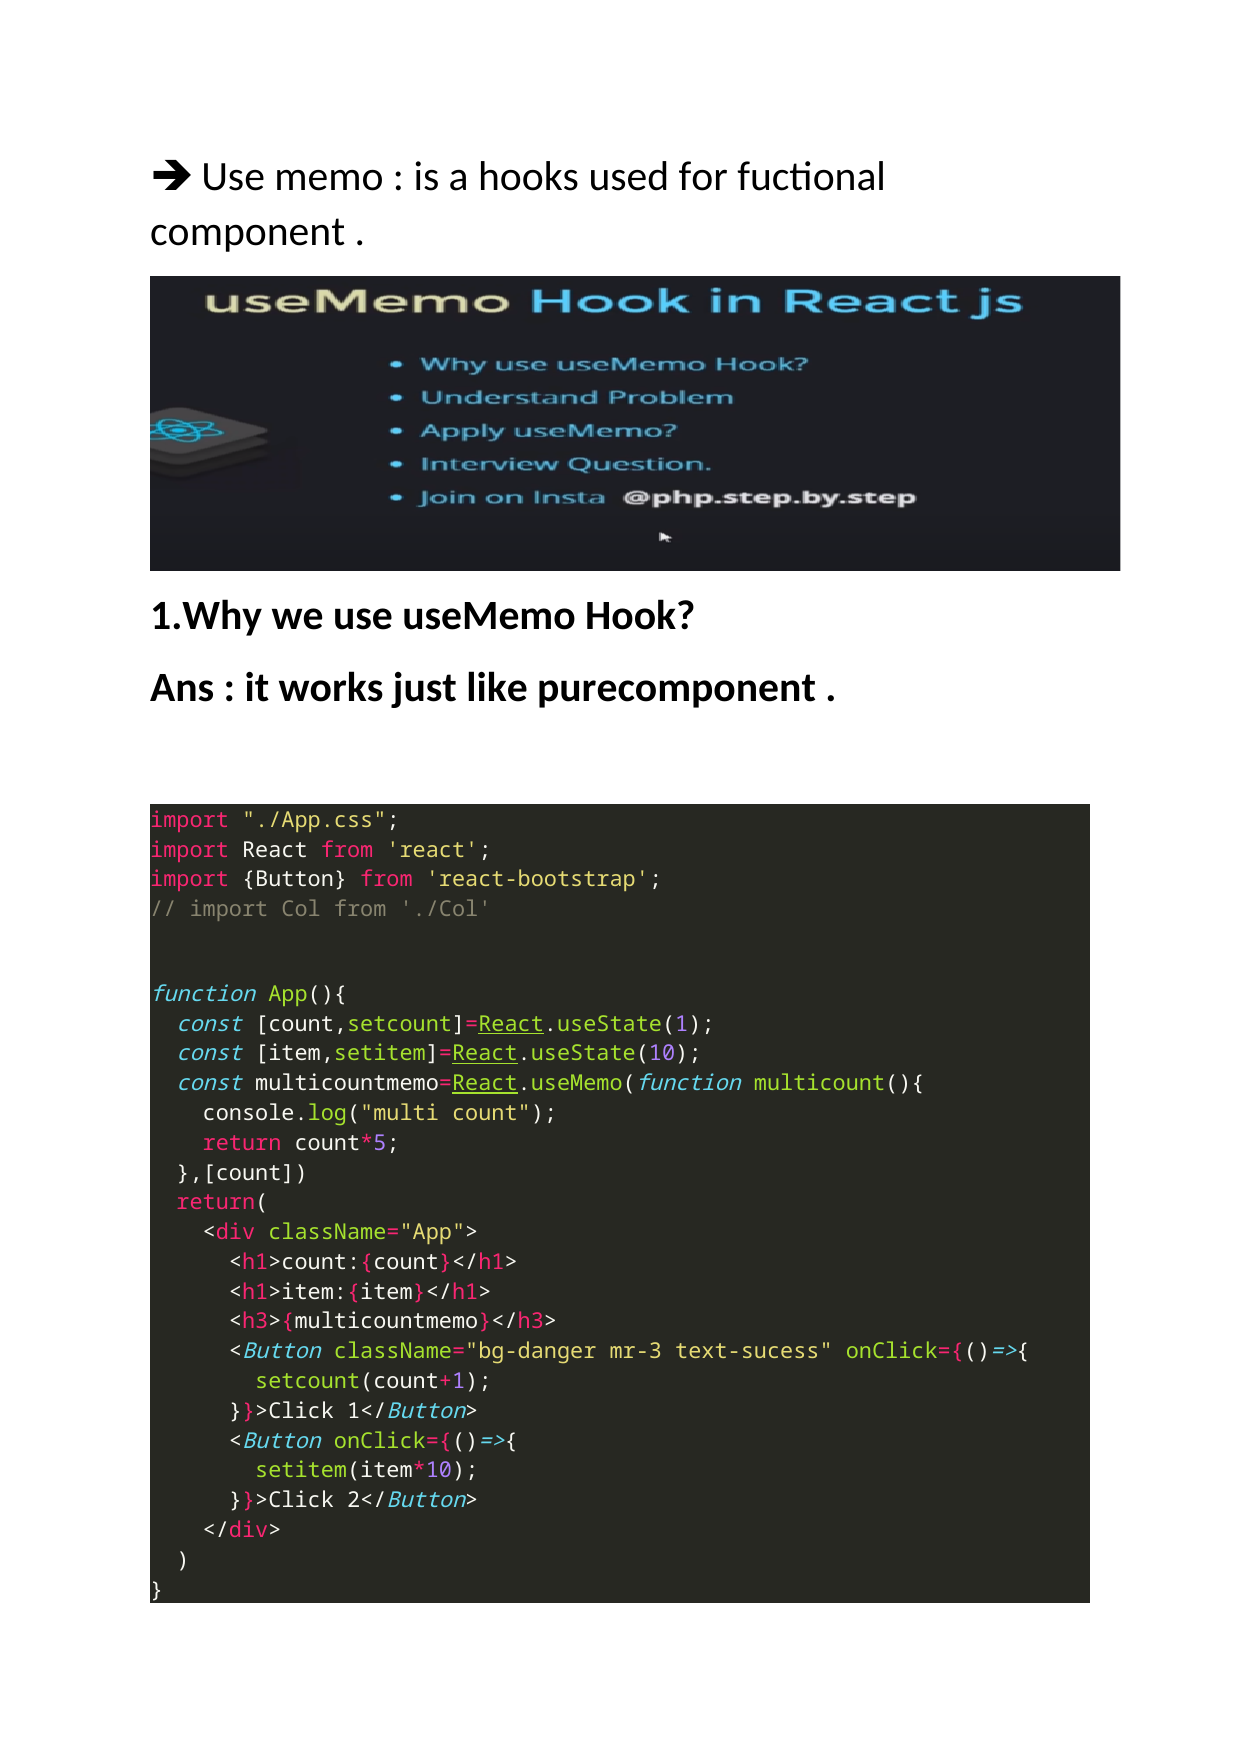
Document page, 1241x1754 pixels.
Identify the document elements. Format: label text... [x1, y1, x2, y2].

picture [150, 276, 1121, 571]
text setcount(count+1); [150, 1365, 1090, 1395]
text ) [150, 1544, 1090, 1574]
text <Button onClick={()=>{ [150, 1425, 1090, 1454]
text <h1>item:{item}</h1> [150, 1276, 1090, 1306]
text <h1>count:{count}</h1> [150, 1246, 1090, 1276]
text import React from 'react'; [150, 834, 1090, 863]
text 1.Why we use useMemo Hook? [150, 589, 1090, 640]
text const [count,setcount]=React.useState(1); [150, 1008, 1090, 1037]
text },[count]) [150, 1157, 1090, 1186]
text import "./App.css"; [150, 804, 1090, 834]
text return count*5; [150, 1127, 1090, 1157]
text setitem(item*10); [150, 1454, 1090, 1484]
text function App(){ [150, 978, 1090, 1008]
text return( [150, 1186, 1090, 1216]
text <Button className="bg-danger mr-3 text-sucess" onClick={()=>{ [150, 1335, 1090, 1365]
text </div> [150, 1514, 1090, 1544]
text import {Button} from 'react-bootstrap'; [150, 863, 1090, 893]
text const multicountmemo=React.useMemo(function multicount(){ [150, 1067, 1090, 1097]
text }}>Click 1</Button> [150, 1395, 1090, 1425]
text Use memo : is a hooks used for fuctional component . [150, 150, 1090, 256]
text }}>Click 2</Button> [150, 1484, 1090, 1514]
text } [150, 1574, 1090, 1603]
text <h3>{multicountmemo}</h3> [150, 1306, 1090, 1335]
text // import Col from './Col' [150, 893, 1090, 923]
text <div className="App"> [150, 1216, 1090, 1246]
text const [item,setitem]=React.useState(10); [150, 1037, 1090, 1067]
text Ans : it works just like purecomponent . [150, 661, 1090, 712]
text console.log("multi count"); [150, 1097, 1090, 1127]
